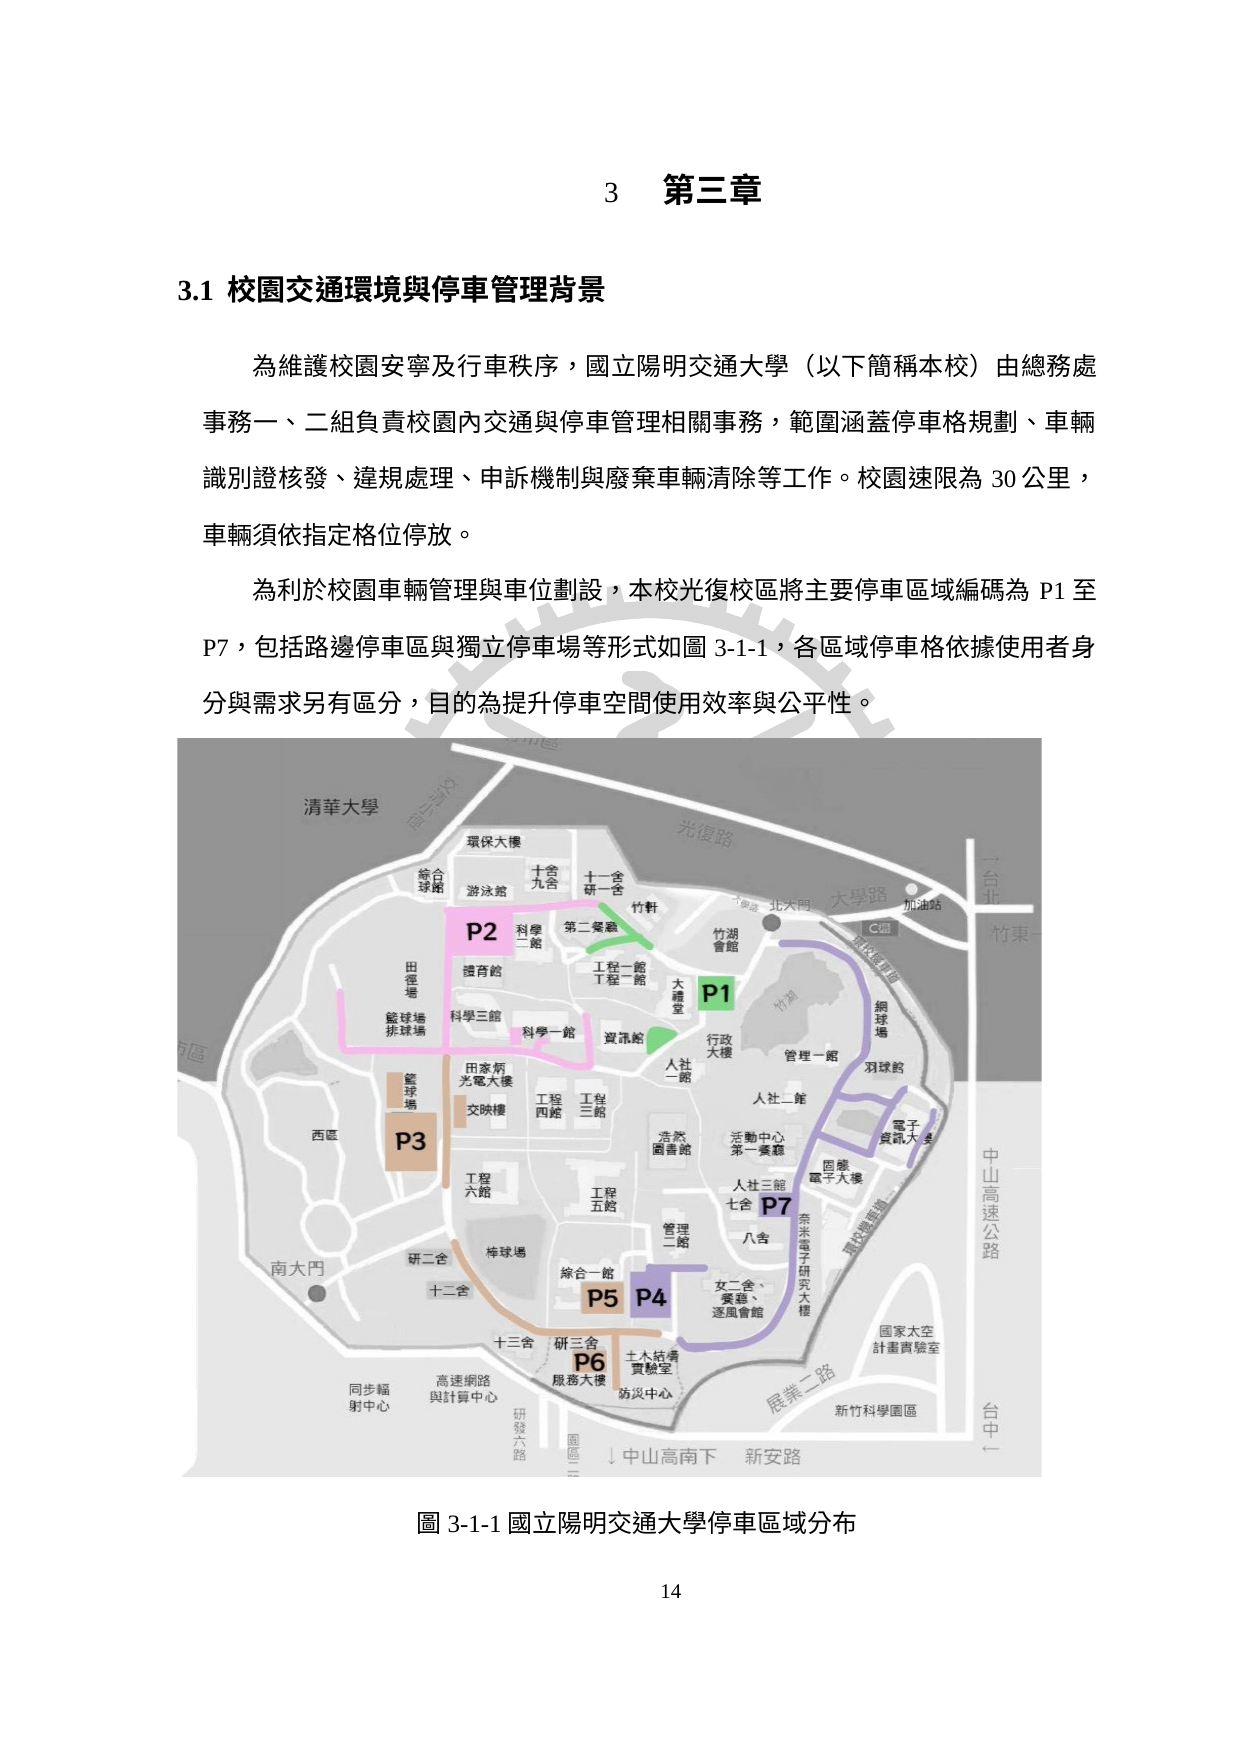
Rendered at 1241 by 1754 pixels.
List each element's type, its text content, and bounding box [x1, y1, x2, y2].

subtitle 校園交通環境與停車管理背景 [177, 250, 1097, 325]
picture [177, 738, 1042, 1477]
text 為維護校園安寧及行車秩序，國立陽明交通大學（以下簡稱本校）由總務處事務一、二組負責校園內交通與停車管理相關事務，範圍涵蓋停車格規劃、車輛識別證核發、違規處理、申訴機制與廢棄車輛清除等工作。校園速限為30公里，車輛須依指定格位停放。 [202, 346, 1097, 552]
text 圖 3-1-1 國立陽明交通大學停車區域分布 [177, 1503, 1097, 1540]
subtitle 第三章 [202, 151, 1097, 226]
text 為利於校園車輛管理與車位劃設，本校光復校區將主要停車區域編碼為 P1 至 P7，包括路邊停車區與獨立停車場等形式如圖3-1-1，各區域停車格依據使用者身分與需求另有區分，目的為提升停車空間使用效率與公平性。 [202, 570, 1097, 720]
